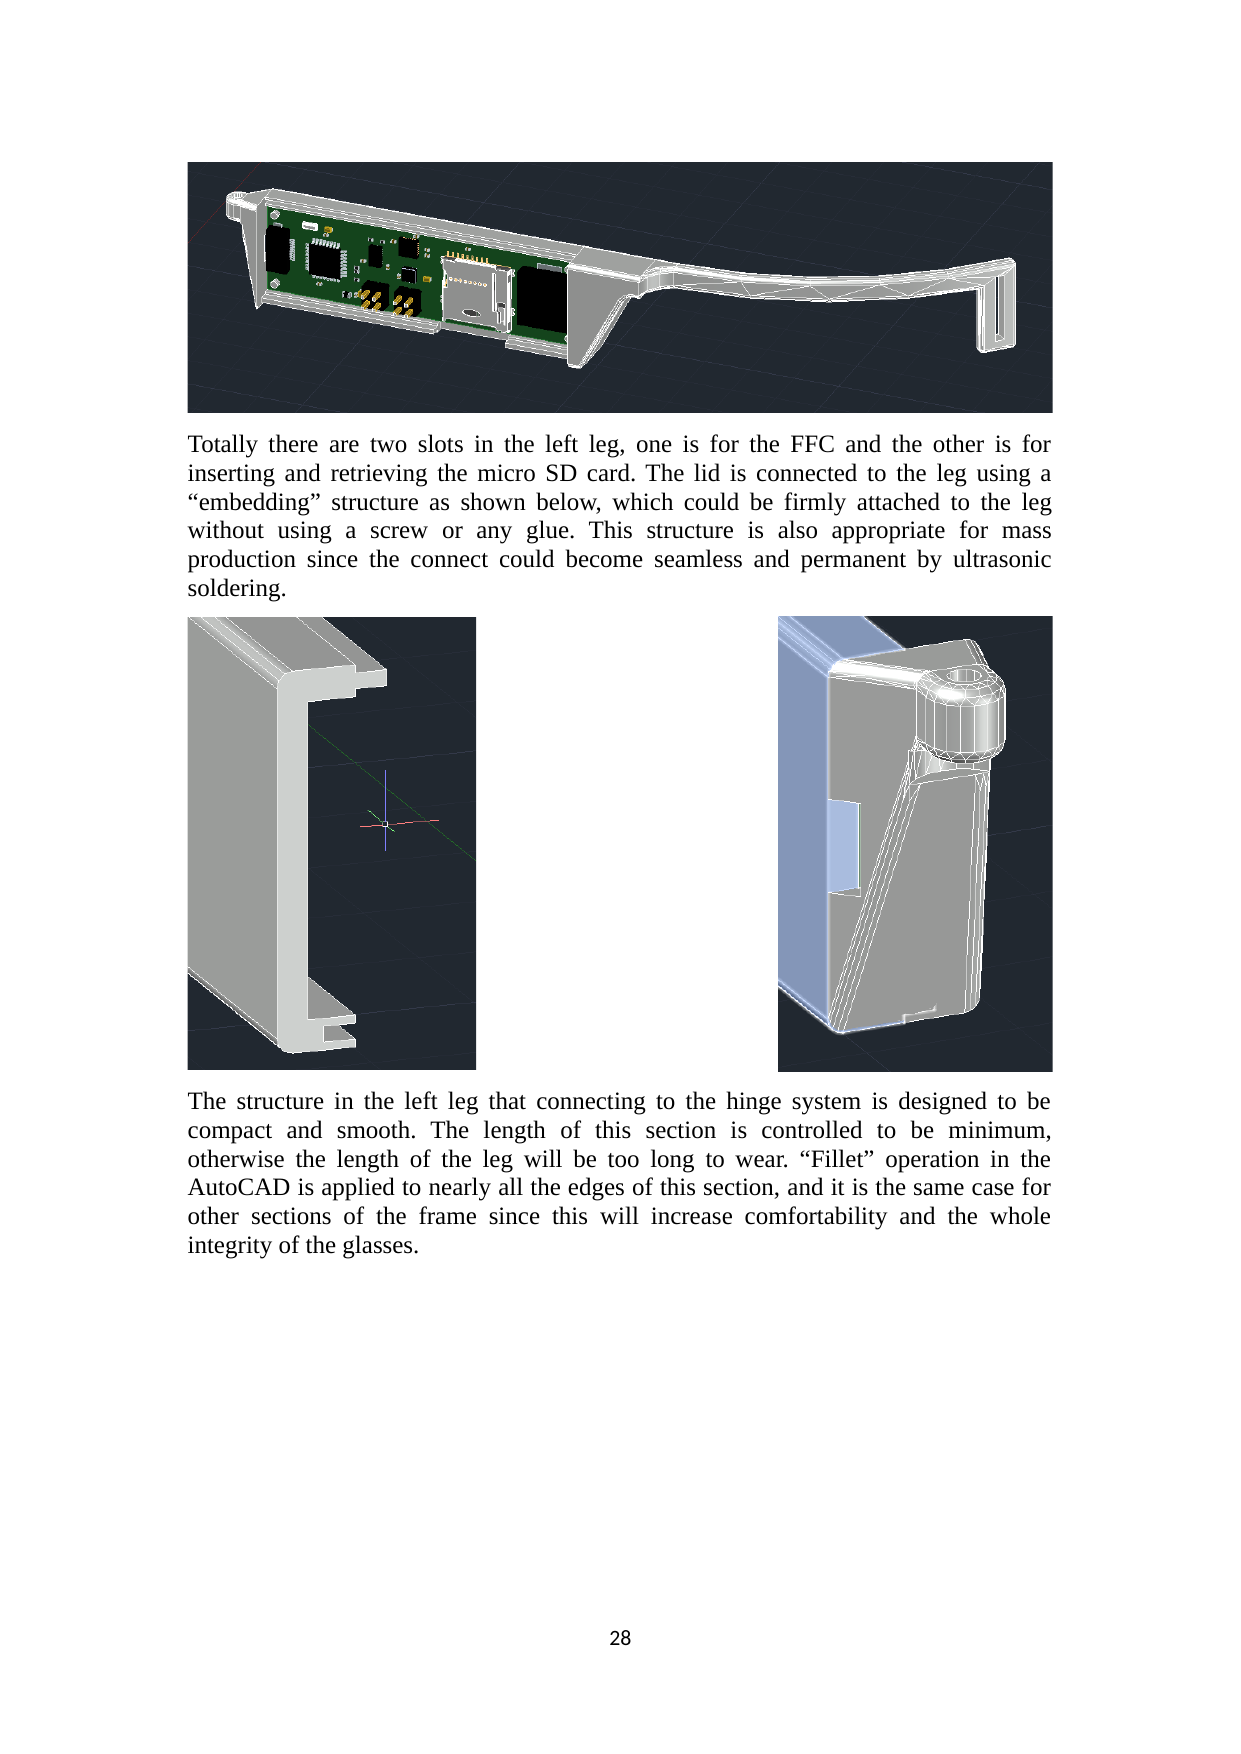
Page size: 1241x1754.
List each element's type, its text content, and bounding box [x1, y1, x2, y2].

text Totally there are two slots in the left leg, one is for the FFC and the other is for inserting and retrieving the micro SD card. The lid is connected to the leg using a “embedding” structure as shown below, which could be firmly attached to the leg without using a screw or any glue. This structure is also appropriate for mass production since the connect could become seamless and permanent by ultrasonic soldering. [187, 429, 1053, 602]
picture [187, 162, 1053, 413]
picture [187, 617, 477, 1070]
text The structure in the left leg that connecting to the hinge system is designed to be compact and smooth. The length of this section is controlled to be minimum, otherwise the length of the leg will be too long to wear. “Fillet” operation in the AutoCAD is applied to nearly all the edges of this section, and it is the same case for other sections of the frame since this will increase comfortability and the whole integrity of the glasses. [187, 1086, 1053, 1259]
picture [778, 616, 1053, 1072]
